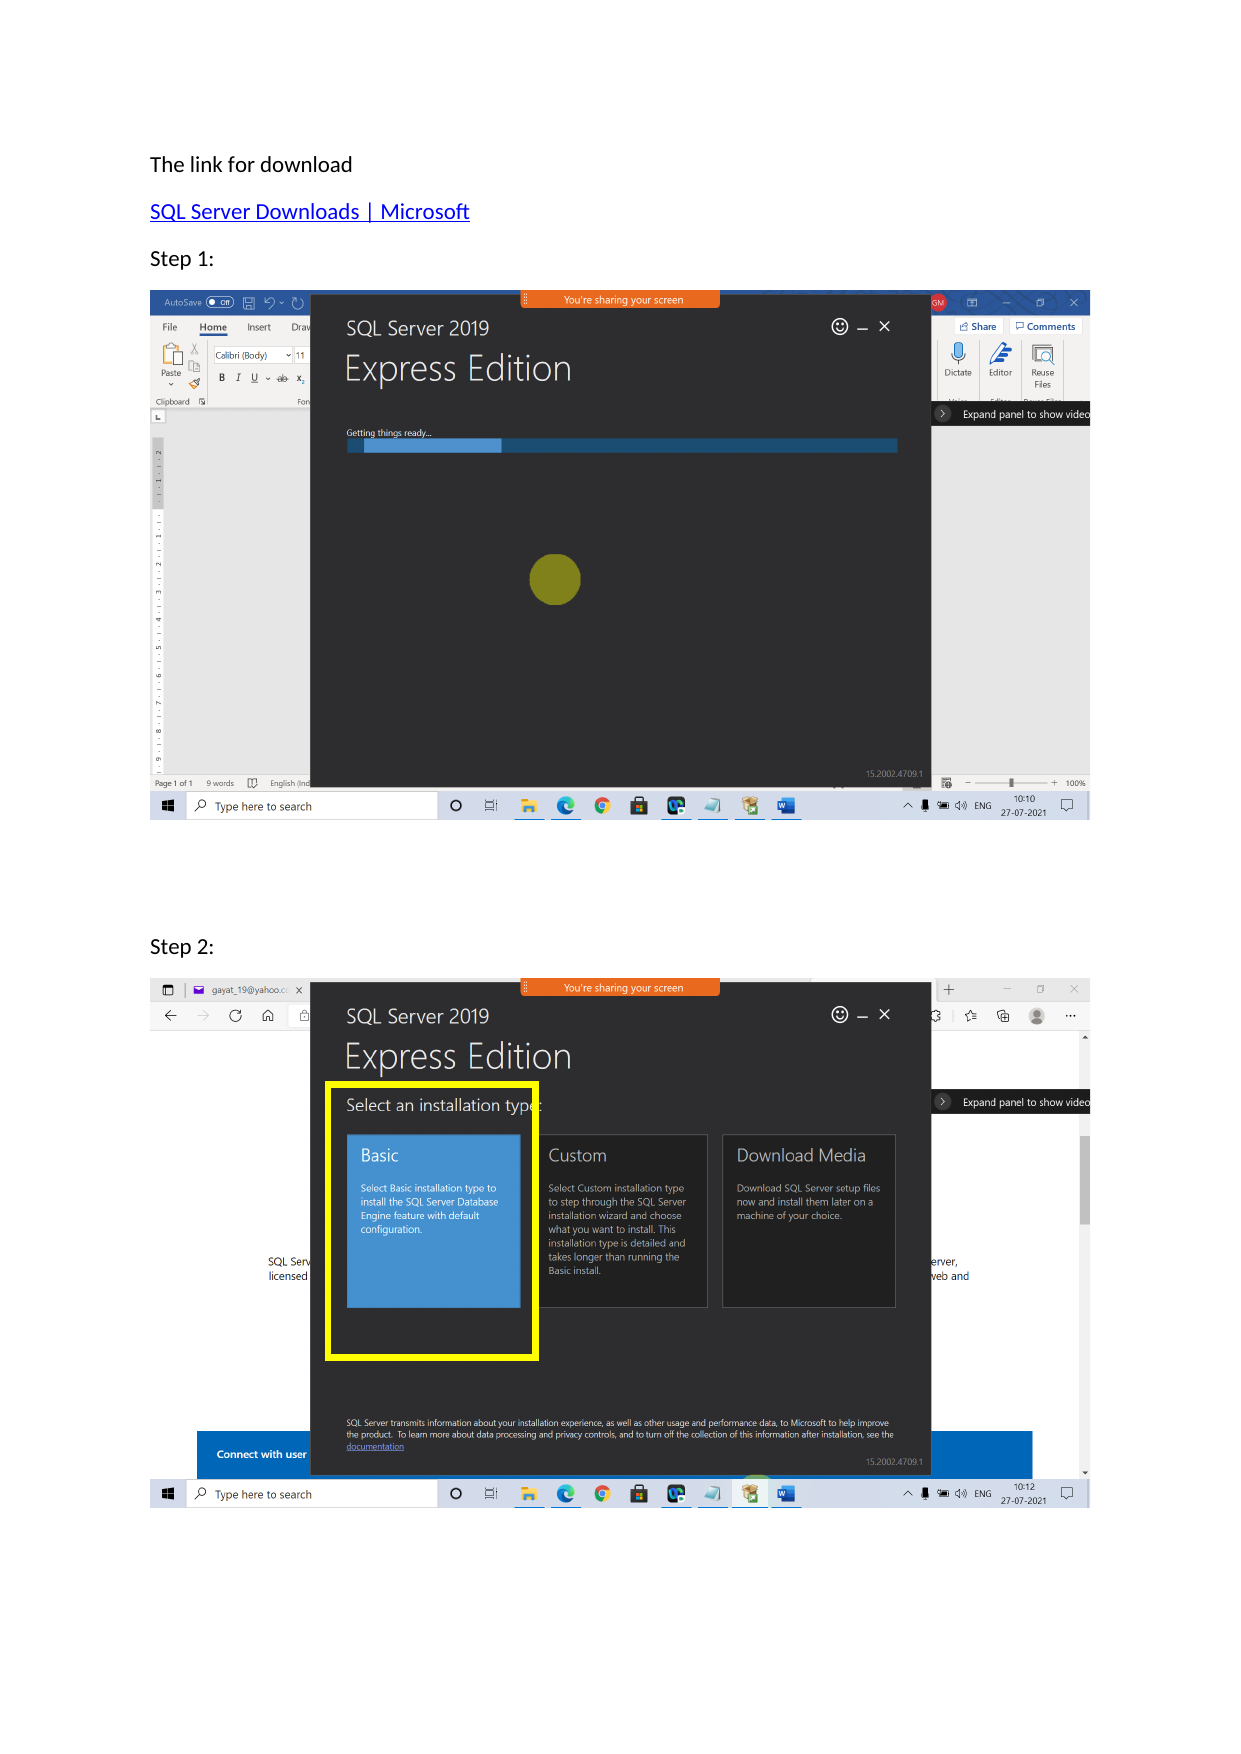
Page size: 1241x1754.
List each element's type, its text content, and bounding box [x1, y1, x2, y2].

picture [150, 290, 1091, 820]
text Step 1: [150, 244, 1090, 272]
picture [150, 978, 1091, 1508]
text The link for download [150, 150, 1090, 178]
text Step 2: [150, 932, 1090, 960]
text SQL Server Downloads | Microsoft [150, 197, 1090, 225]
